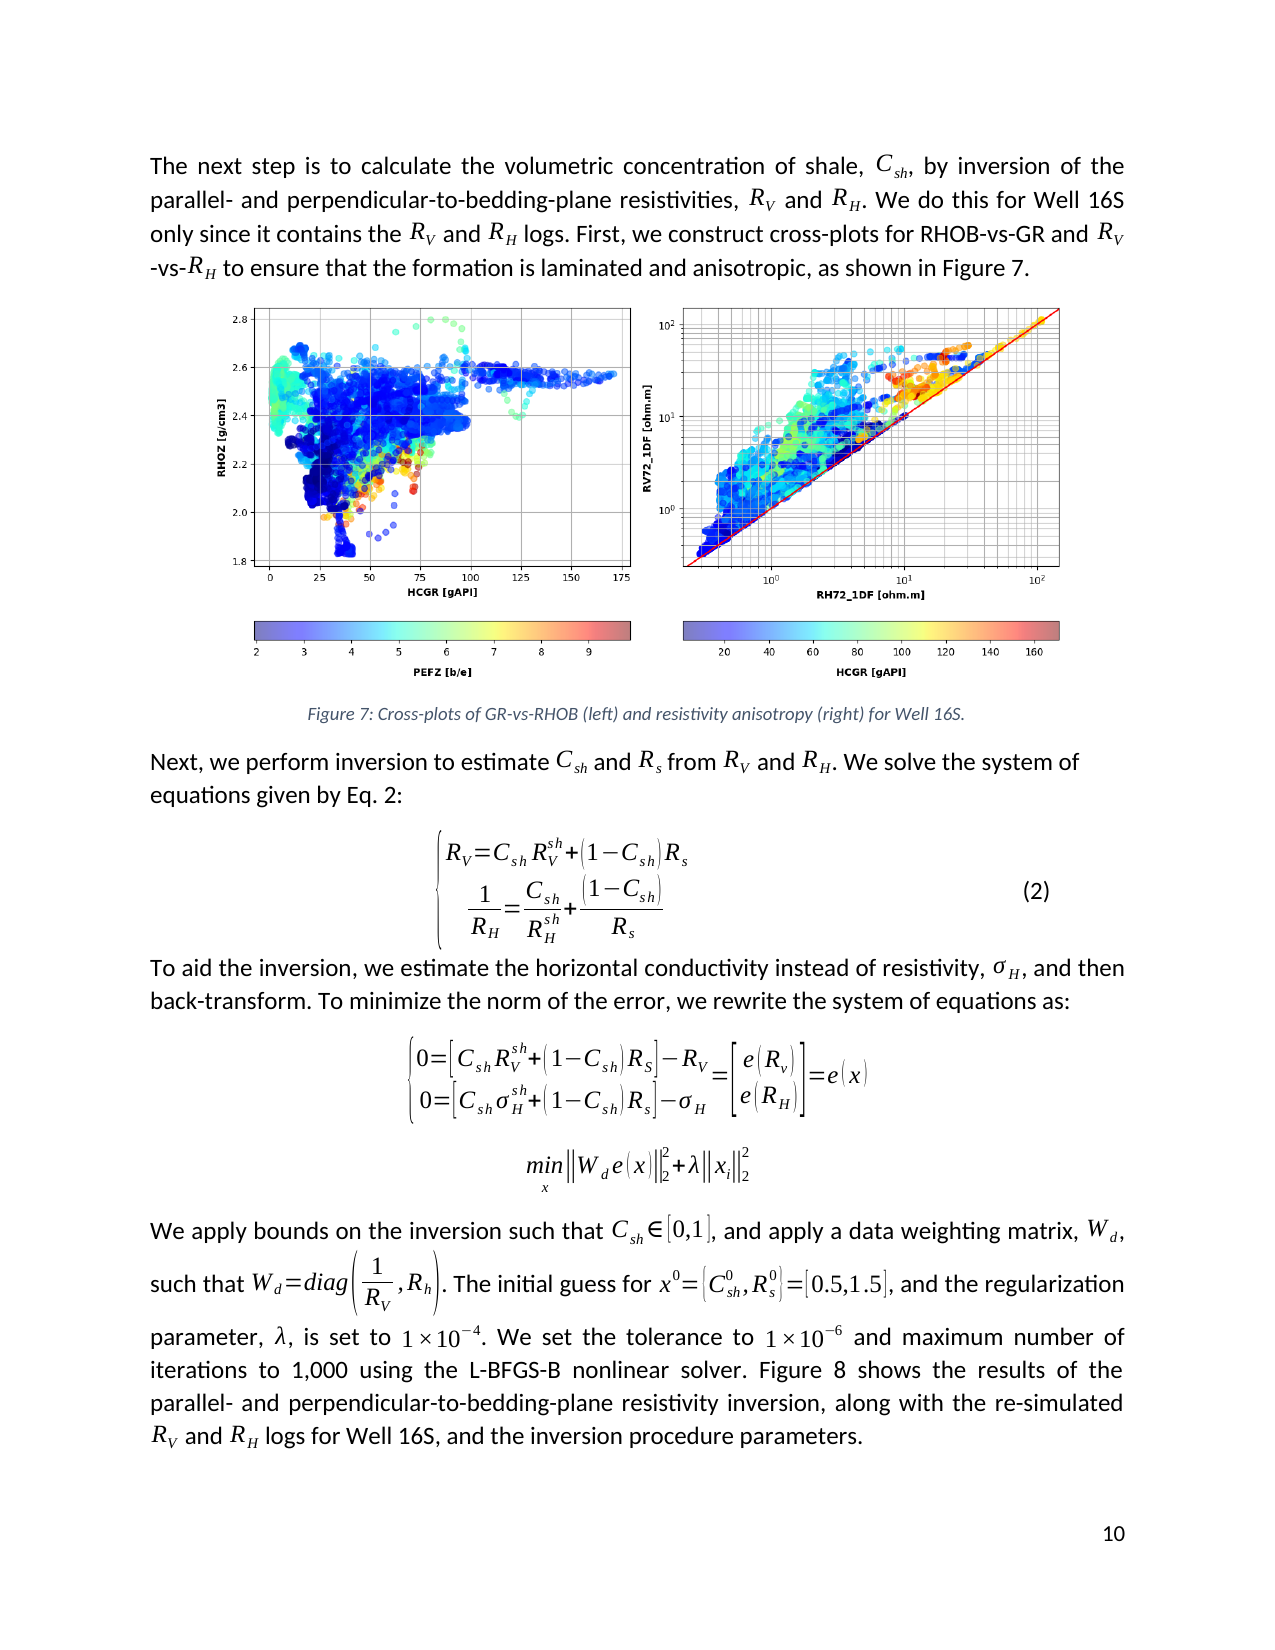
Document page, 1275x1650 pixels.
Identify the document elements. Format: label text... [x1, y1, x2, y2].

table_header [150, 829, 974, 951]
text The next step is to calculate the volumetric concentration of shale, , by inversion of the parallel- and perpendicular-to-bedding-plane resistivities, and . We do this for Well 16S only since it contains the and logs. First, we construct cross-plots for RHOB-vs-GR and -vs- to ensure that the formation is laminated and anisotropic, as shown in Figure 7. [150, 150, 1125, 283]
text To aid the inversion, we estimate the horizontal conductivity instead of resistivity, , and then back-transform. To minimize the norm of the error, we rewrite the system of equations as: [150, 951, 1125, 1016]
picture [210, 301, 1065, 684]
table_header [974, 829, 1146, 951]
text Figure 7: Cross-plots of GR-vs-RHOB (left) and resistivity anisotropy (right) for Well 16S. [150, 702, 1125, 725]
text We apply bounds on the inversion such that , and apply a data weighting matrix, , such that . The initial guess for , and the regularization parameter, , is set to . We set the tolerance to and maximum number of iterations to 1,000 using the L-BFGS-B nonlinear solver. Figure 8 shows the results of the parallel- and perpendicular-to-bedding-plane resistivity inversion, along with the re-simulated and logs for Well 16S, and the inversion procedure parameters. [150, 1214, 1125, 1452]
text Next, we perform inversion to estimate and from and . We solve the system of equations given by Eq. 2: [150, 746, 1125, 810]
